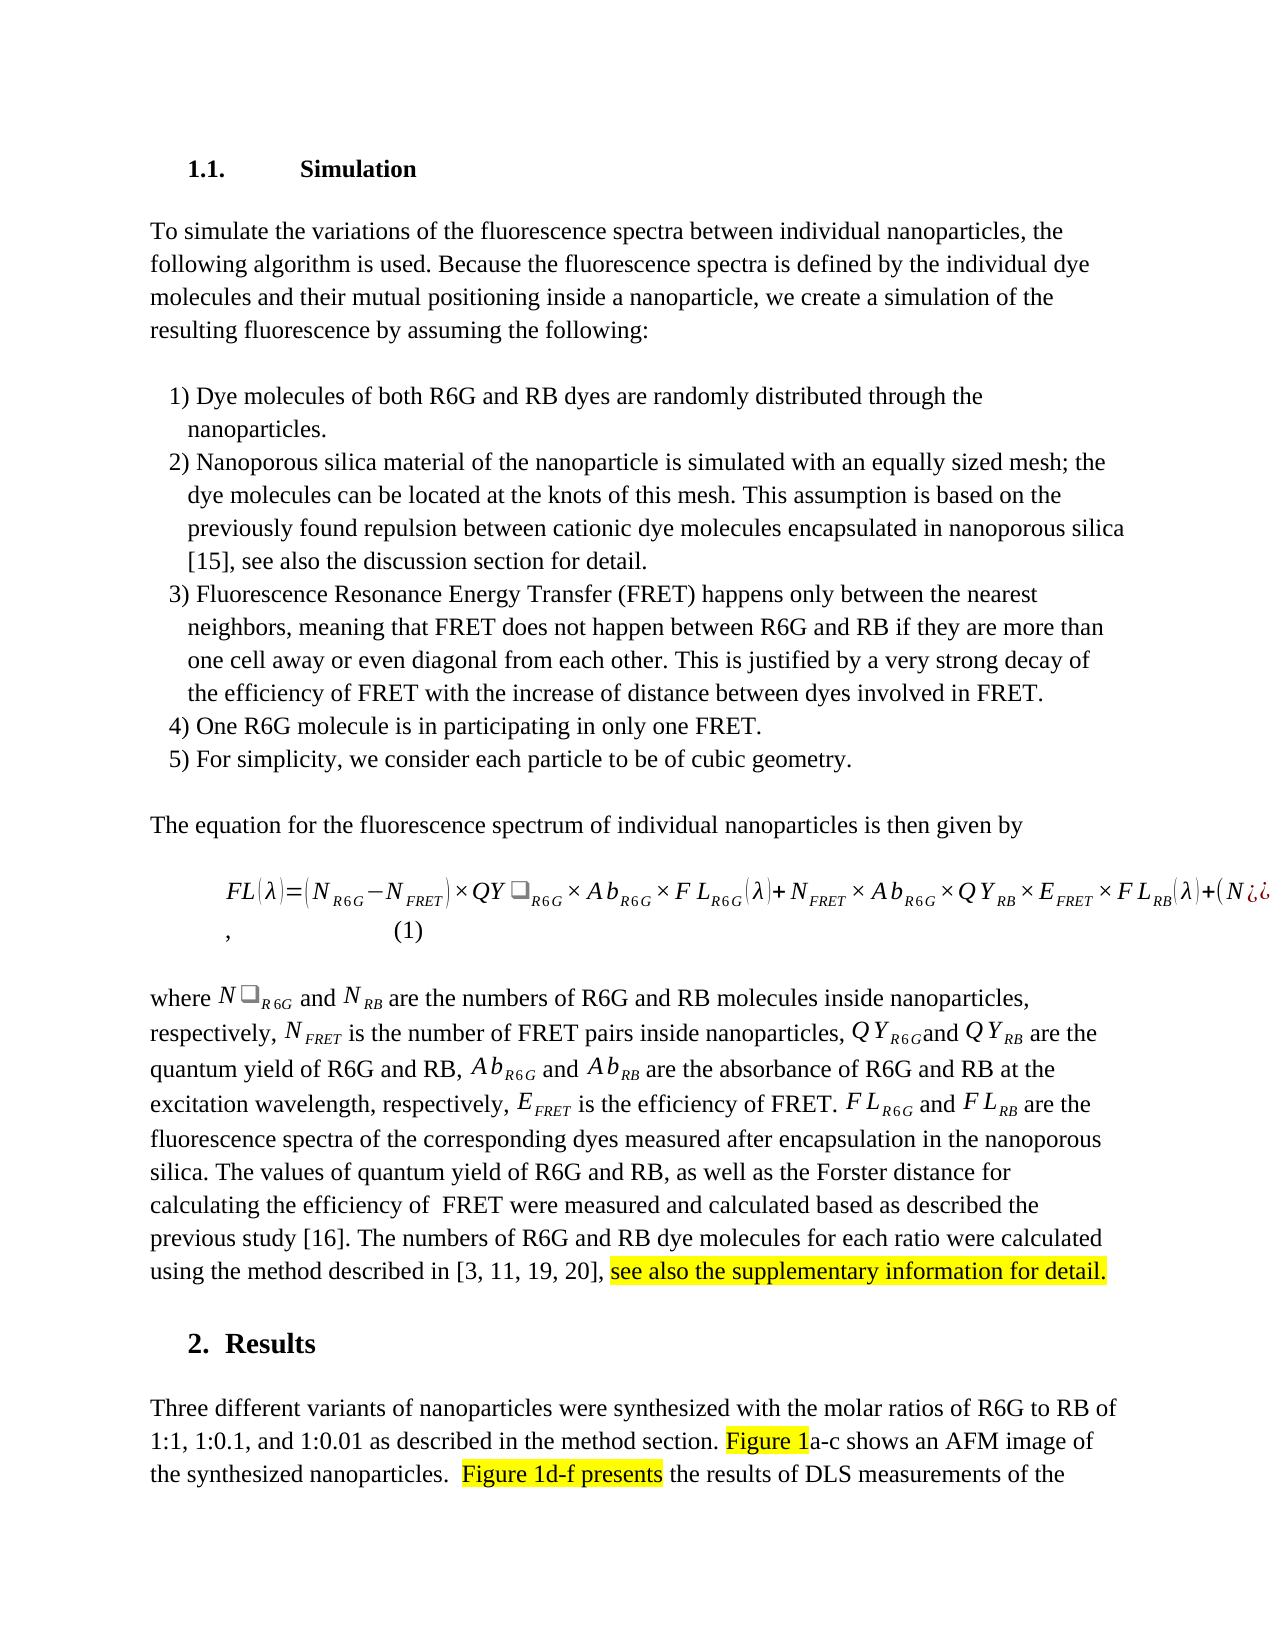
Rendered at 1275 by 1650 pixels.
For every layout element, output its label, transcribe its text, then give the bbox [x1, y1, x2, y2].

list , (1) [225, 876, 1125, 944]
list where and are the numbers of R6G and RB molecules inside nanoparticles, respectively, is the number of FRET pairs inside nanoparticles, and are the quantum yield of R6G and RB, and are the absorbance of R6G and RB at the excitation wavelength, respectively, is the efficiency of FRET. and are the fluorescence spectra of the corresponding dyes measured after encapsulation in the nanoporous silica. The values of quantum yield of R6G and RB, as well as the Forster distance for calculating the efficiency of FRET were measured and calculated based as described the previous study [16]. The numbers of R6G and RB dye molecules for each ratio were calculated using the method described in [3, 11, 19, 20], see also the supplementary information for detail. [150, 981, 1125, 1285]
subtitle Simulation [187, 154, 1125, 183]
subtitle Results [187, 1326, 1125, 1360]
text 4) One R6G molecule is in participating in only one FRET. [169, 711, 1125, 740]
text 1) Dye molecules of both R6G and RB dyes are randomly distributed through the nanoparticles. [169, 381, 1125, 443]
text 3) Fluorescence Resonance Energy Transfer (FRET) happens only between the nearest neighbors, meaning that FRET does not happen between R6G and RB if they are more than one cell away or even diagonal from each other. This is justified by a very strong decay of the efficiency of FRET with the increase of distance between dyes involved in FRET. [169, 579, 1125, 707]
text 5) For simplicity, we consider each particle to be of cubic geometry. [169, 744, 1125, 773]
text 2) Nanoporous silica material of the nanoparticle is simulated with an equally sized mesh; the dye molecules can be located at the knots of this mesh. This assumption is based on the previously found repulsion between cationic dye molecules encapsulated in nanoporous silica [15], see also the discussion section for detail. [169, 447, 1125, 575]
text The equation for the fluorescence spectrum of individual nanoparticles is then given by [150, 810, 1125, 839]
text To simulate the variations of the fluorescence spectra between individual nanoparticles, the following algorithm is used. Because the fluorescence spectra is defined by the individual dye molecules and their mutual positioning inside a nanoparticle, we create a simulation of the resulting fluorescence by assuming the following: [150, 216, 1125, 344]
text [150, 1393, 1125, 1487]
